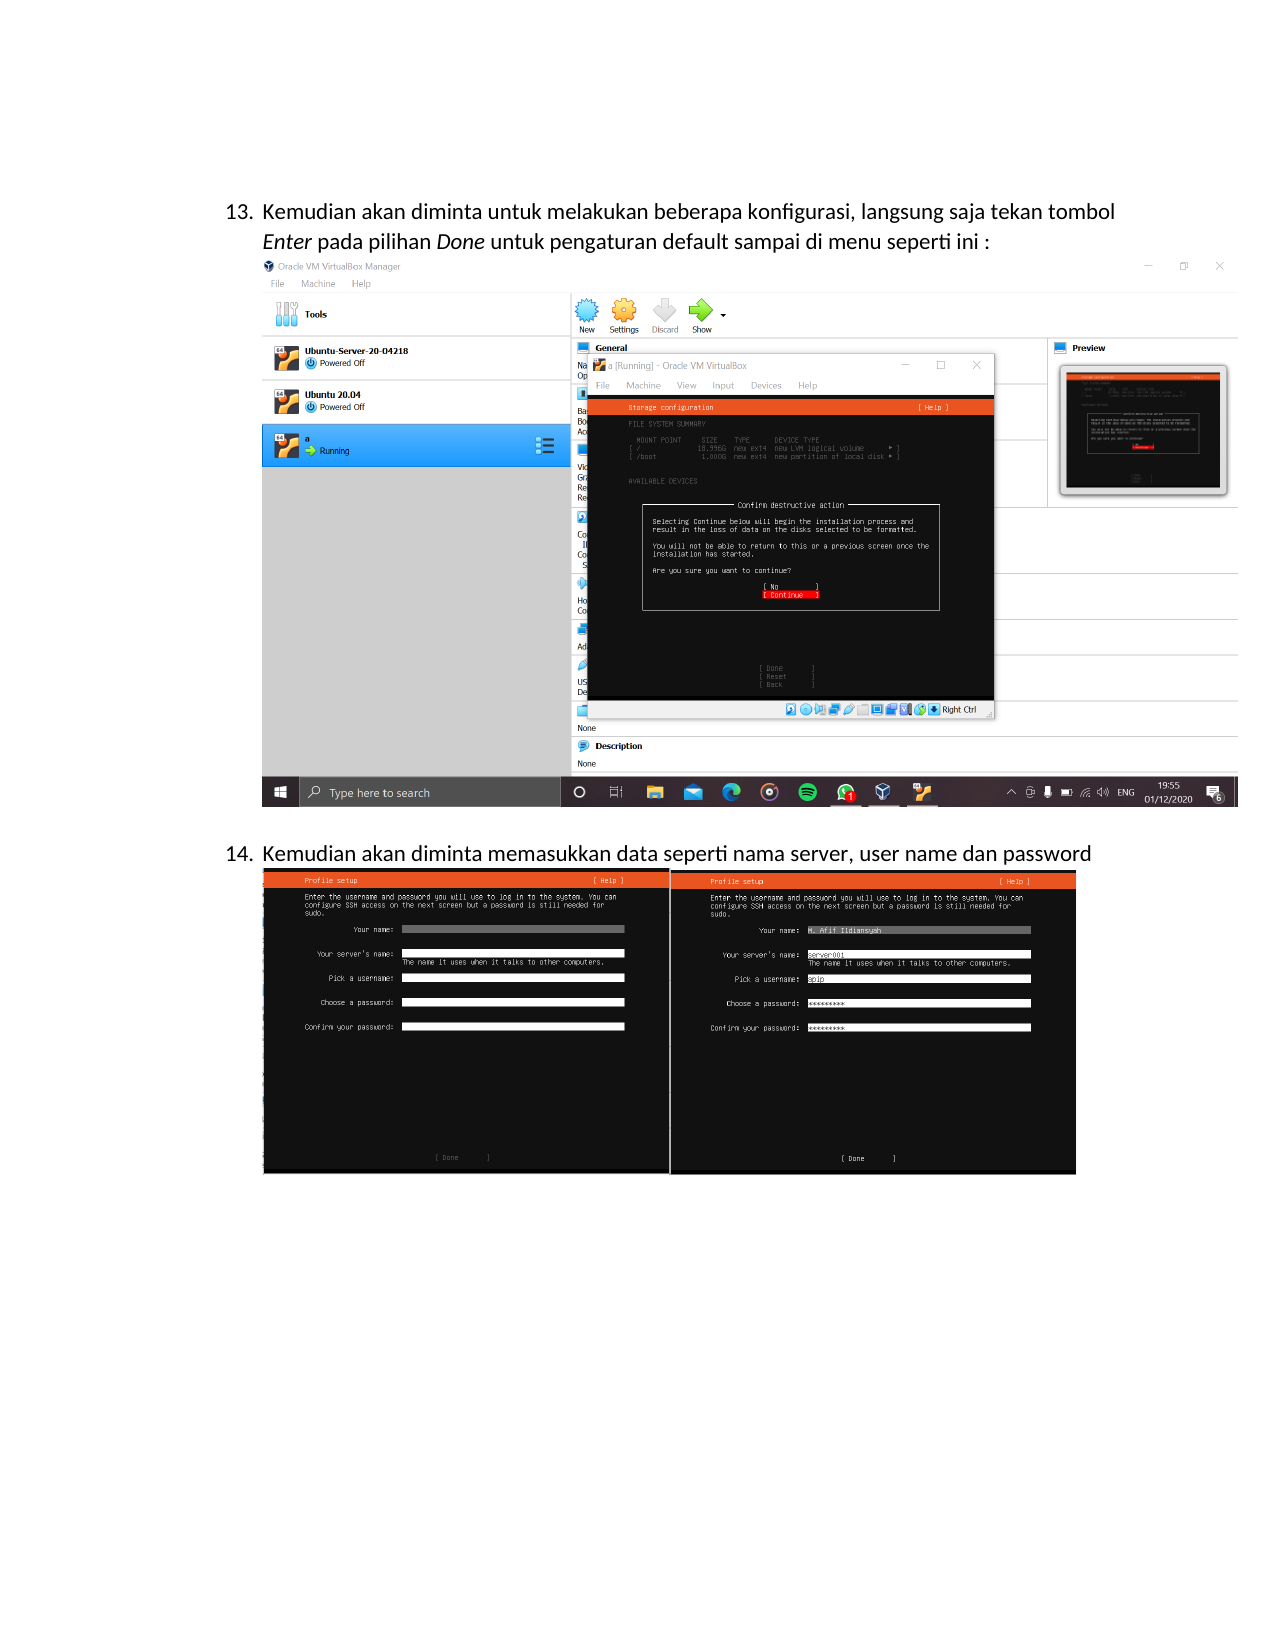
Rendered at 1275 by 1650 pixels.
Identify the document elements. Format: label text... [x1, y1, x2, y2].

list Kemudian akan diminta untuk melakukan beberapa konfigurasi, langsung saja tekan tombol Enter pada pilihan Done untuk pengaturan default sampai di menu seperti ini : [225, 197, 1125, 255]
picture [262, 257, 1238, 807]
list Kemudian akan diminta memasukkan data seperti nama server, user name dan password [225, 839, 1125, 867]
picture [262, 868, 1077, 1175]
